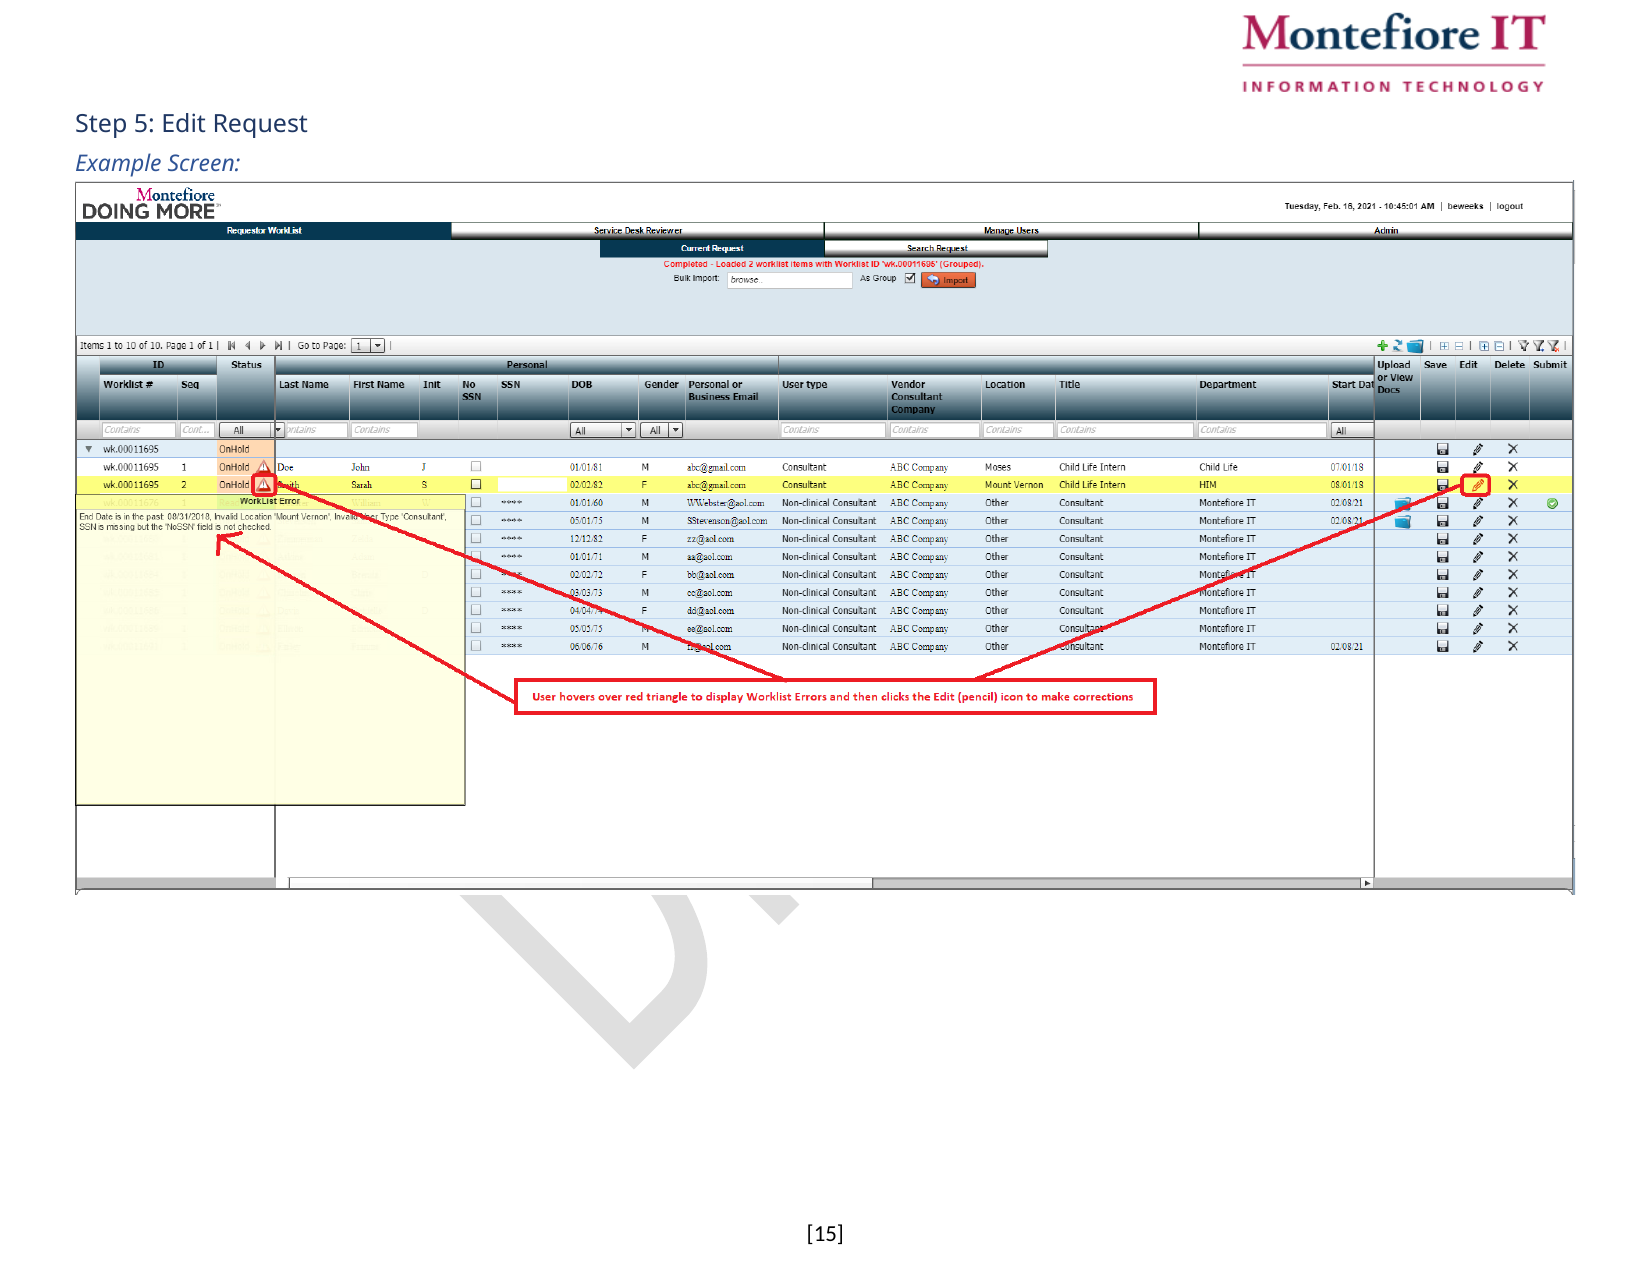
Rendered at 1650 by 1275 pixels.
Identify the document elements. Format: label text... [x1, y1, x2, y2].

subtitle Example Screen: [75, 147, 1575, 178]
picture [1214, 0, 1575, 106]
picture [75, 180, 1575, 895]
subtitle Step 5: Edit Request [75, 106, 1575, 140]
